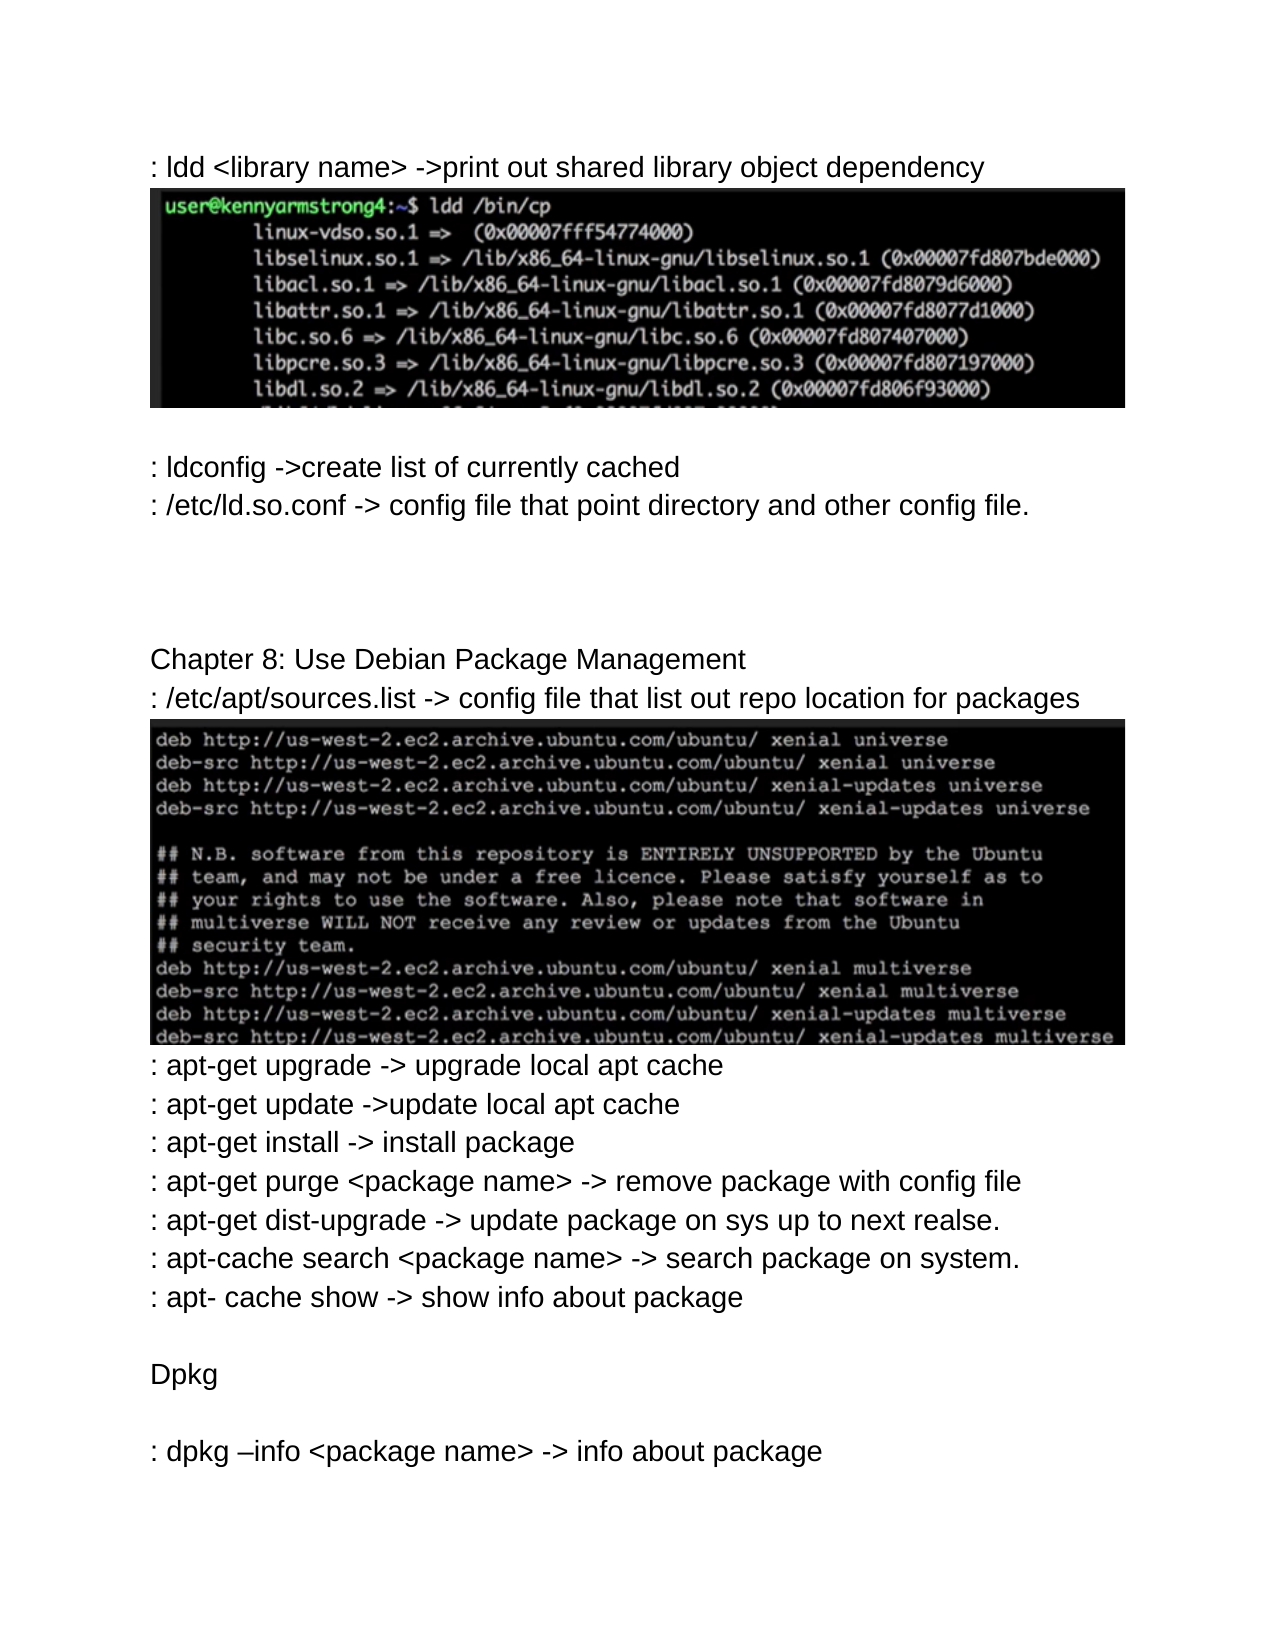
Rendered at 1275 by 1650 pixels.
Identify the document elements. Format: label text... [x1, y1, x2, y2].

text : apt-get update ->update local apt cache [150, 1087, 1125, 1120]
picture [150, 719, 1125, 1045]
text : apt-get dist-upgrade -> update package on sys up to next realse. [150, 1202, 1125, 1236]
text Dpkg [150, 1357, 1125, 1390]
text : apt- cache show -> show info about package [150, 1279, 1125, 1313]
text Chapter 8: Use Debian Package Management [150, 642, 1125, 676]
text : /etc/ld.so.conf -> config file that point directory and other config file. [150, 488, 1125, 522]
text : dpkg –info <package name> -> info about package [150, 1434, 1125, 1467]
text : apt-get purge <package name> -> remove package with config file [150, 1164, 1125, 1197]
text : ldd <library name> ->print out shared library object dependency [150, 150, 1125, 183]
picture [150, 188, 1125, 408]
text : ldconfig ->create list of currently cached [150, 450, 1125, 483]
text : apt-get install -> install package [150, 1125, 1125, 1159]
text : apt-get upgrade -> upgrade local apt cache [150, 1048, 1125, 1082]
text : /etc/apt/sources.list -> config file that list out repo location for packages [150, 681, 1125, 714]
text : apt-cache search <package name> -> search package on system. [150, 1241, 1125, 1274]
